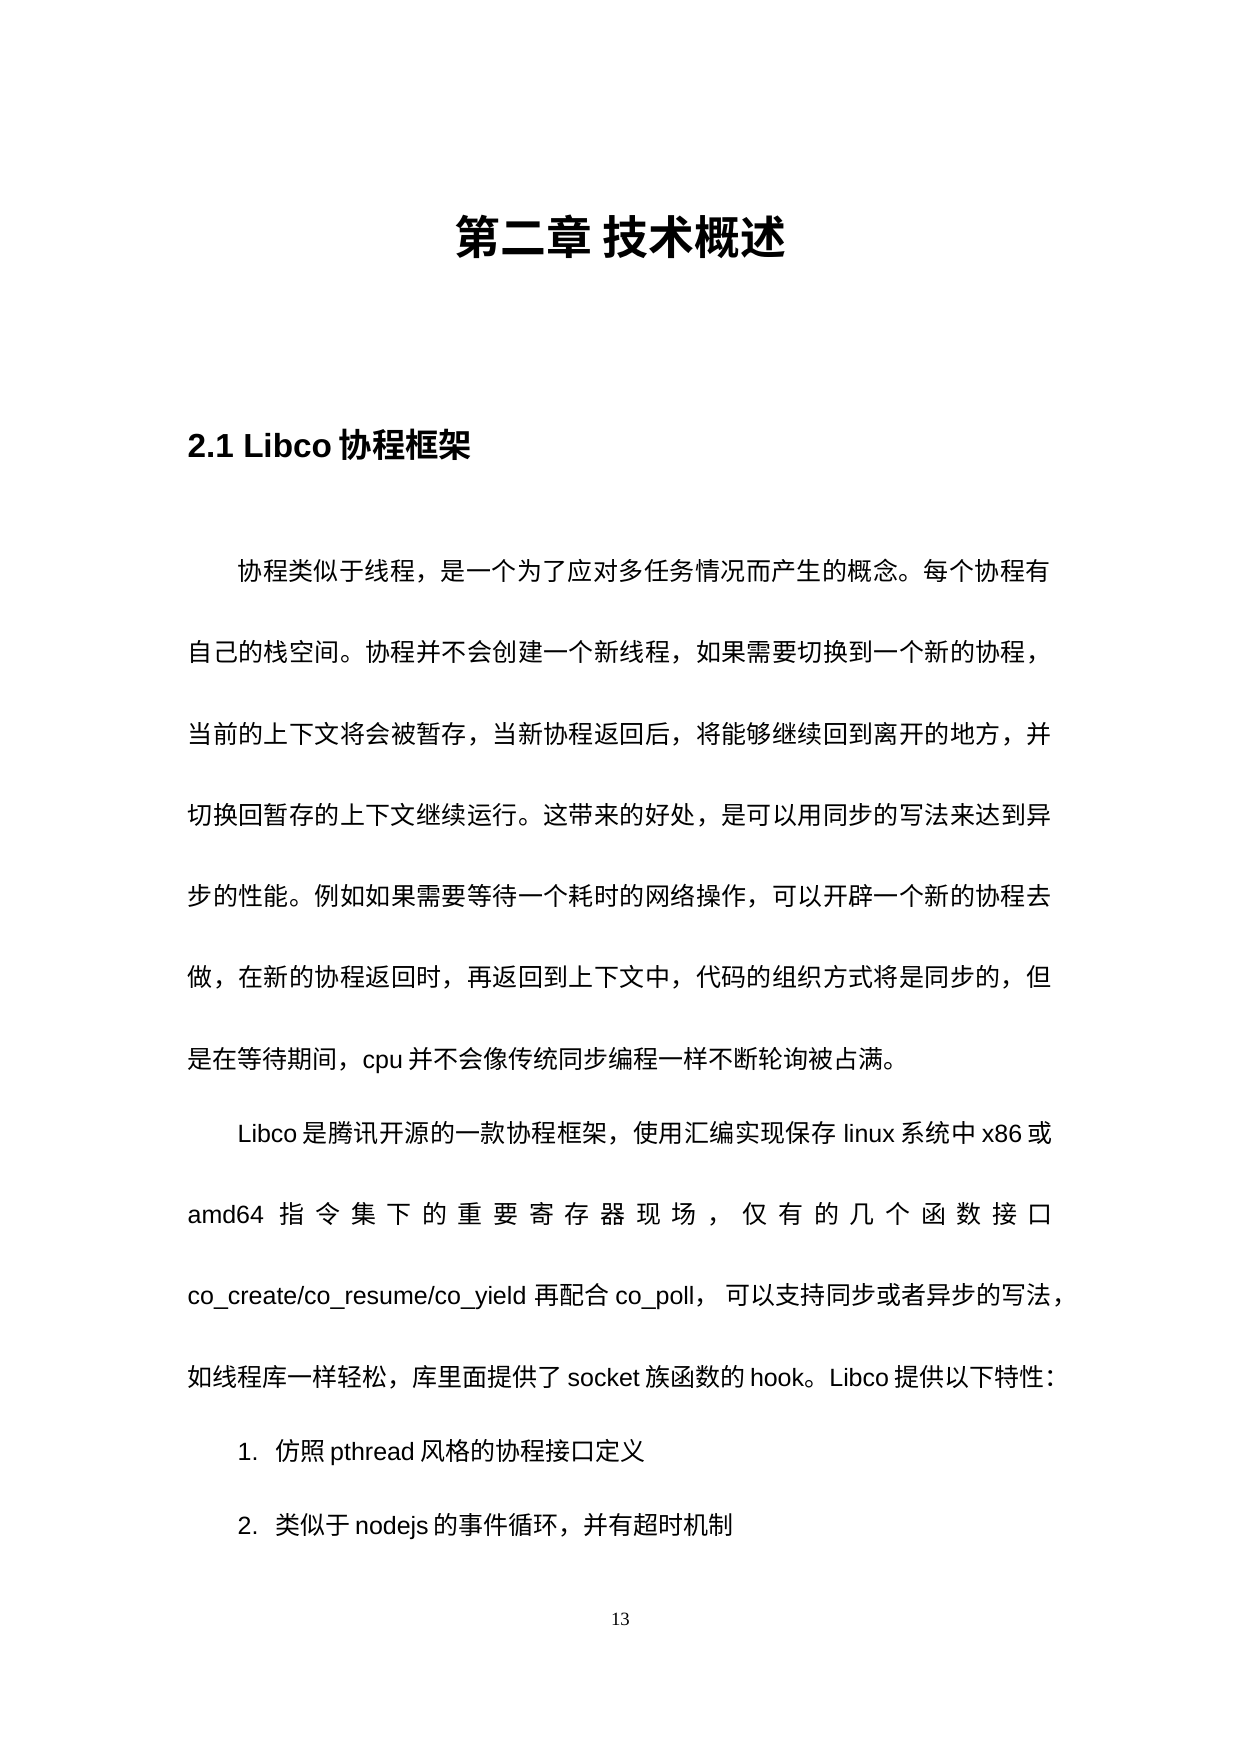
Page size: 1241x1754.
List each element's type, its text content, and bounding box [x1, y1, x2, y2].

list 类似于nodejs的事件循环，并有超时机制 [237, 1491, 1053, 1556]
text 协程类似于线程，是一个为了应对多任务情况而产生的概念。每个协程有自己的栈空间。协程并不会创建一个新线程，如果需要切换到一个新的协程，当前的上下文将会被暂存，当新协程返回后，将能够继续回到离开的地方，并切换回暂存的上下文继续运行。这带来的好处，是可以用同步的写法来达到异步的性能。例如如果需要等待一个耗时的网络操作，可以开辟一个新的协程去做，在新的协程返回时，再返回到上下文中，代码的组织方式将是同步的，但是在等待期间，cpu并不会像传统同步编程一样不断轮询被占满。 [187, 537, 1053, 1090]
list 仿照pthread风格的协程接口定义 [237, 1417, 1053, 1482]
subtitle 第二章 技术概述 [187, 185, 1053, 283]
text Libco是腾讯开源的一款协程框架，使用汇编实现保存linux系统中x86或amd64指令集下的重要寄存器现场，仅有的几个函数接口 co_create/co_resume/co_yield 再配合 co_poll， 可以支持同步或者异步的写法，如线程库一样轻松，库里面提供了socket族函数的hook。Libco提供以下特性： [187, 1099, 1053, 1408]
subtitle 2.1 Libco协程框架 [187, 410, 1053, 475]
